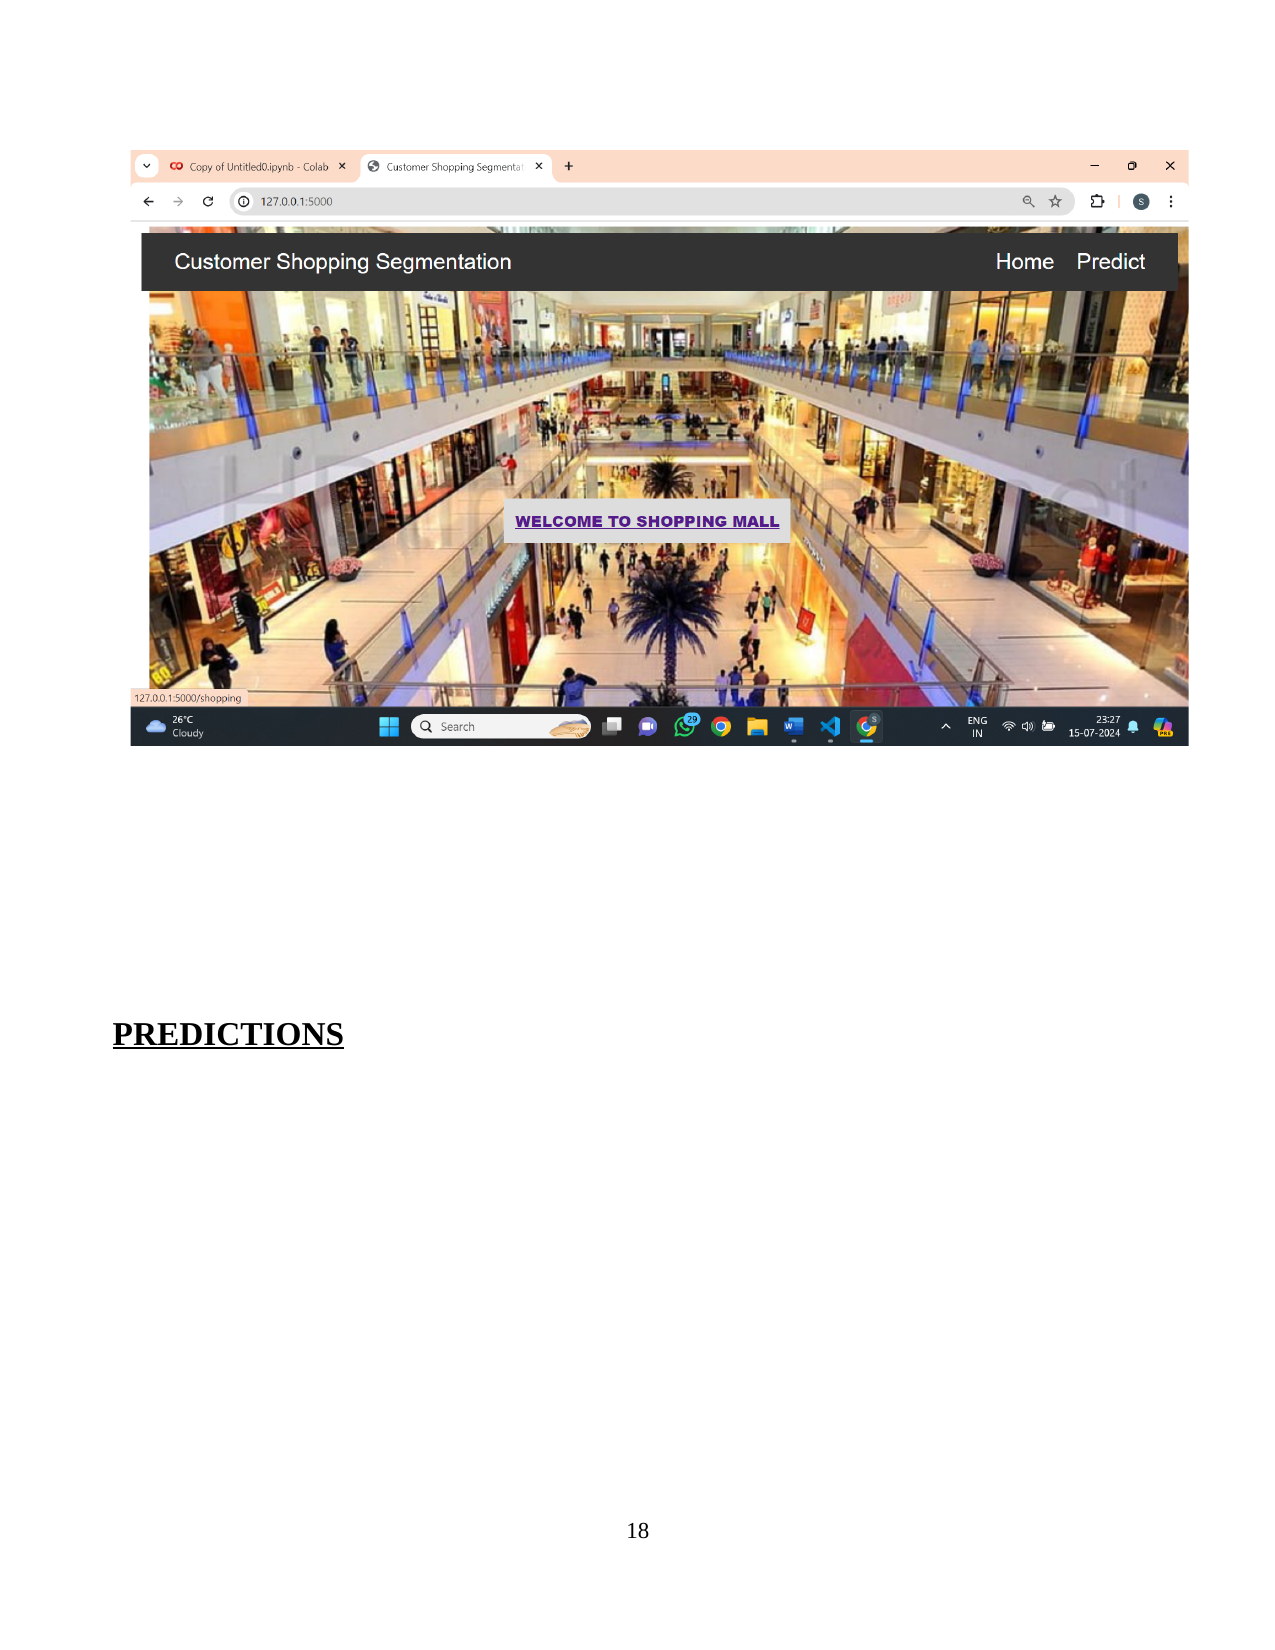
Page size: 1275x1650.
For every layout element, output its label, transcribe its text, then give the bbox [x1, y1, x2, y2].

picture [130, 150, 1189, 746]
text PREDICTIONS [112, 1014, 1171, 1052]
